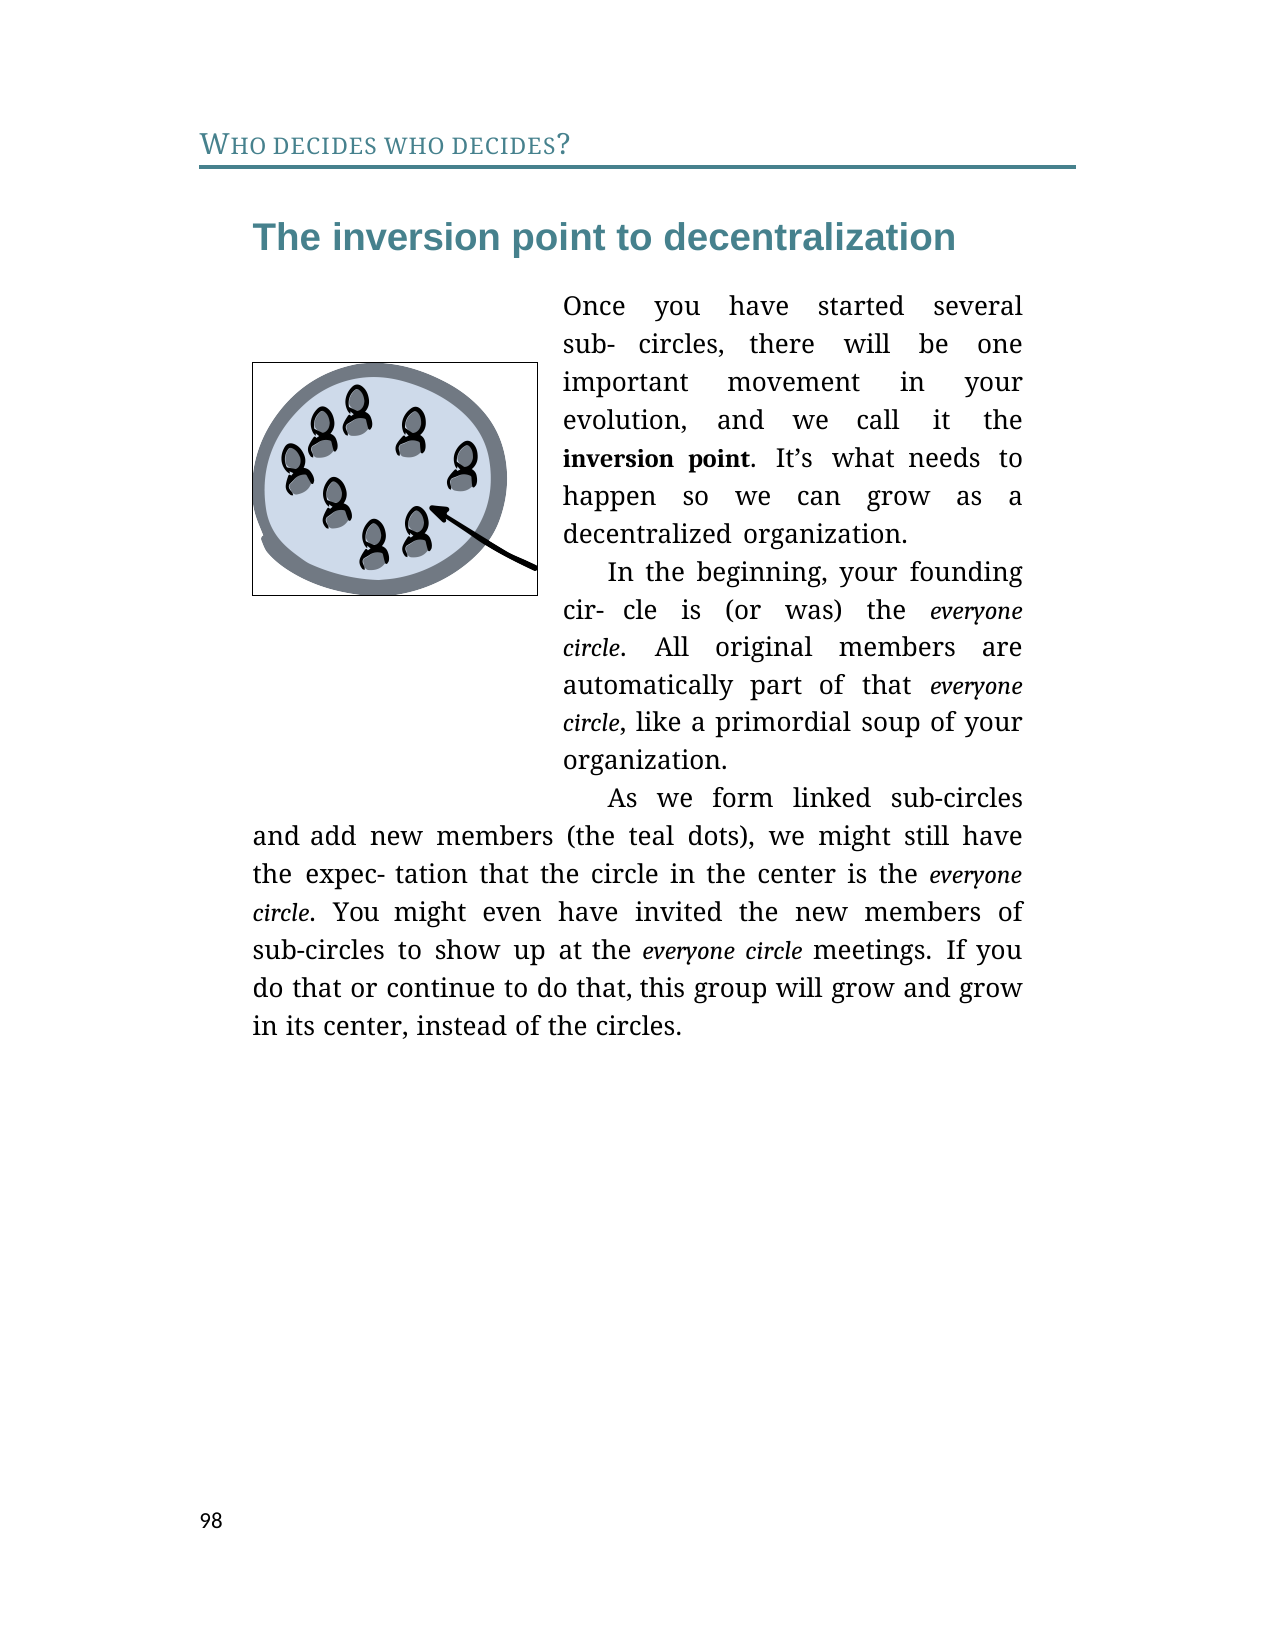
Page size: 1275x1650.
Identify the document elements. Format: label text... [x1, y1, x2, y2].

picture [253, 363, 537, 595]
text Once you have started several sub- circles, there will be one important movement in your evolution, and we call it the inversion point. It’s what needs to happen so we can grow as a decentralized organization. [563, 288, 1023, 551]
subtitle The inversion point to decentralization [252, 214, 1096, 258]
text In the beginning, your founding cir- cle is (or was) the everyone circle. All original members are automatically part of that everyone circle, like a primordial soup of your organization. [563, 554, 1023, 777]
text As we form linked sub-circles and add new members (the teal dots), we might still have the expec- tation that the circle in the center is the everyone circle. You might even have invited the new members of sub-circles to show up at the everyone circle meetings. If you do that or continue to do that, this group will grow and grow in its center, instead of the circles. [252, 780, 1023, 1043]
